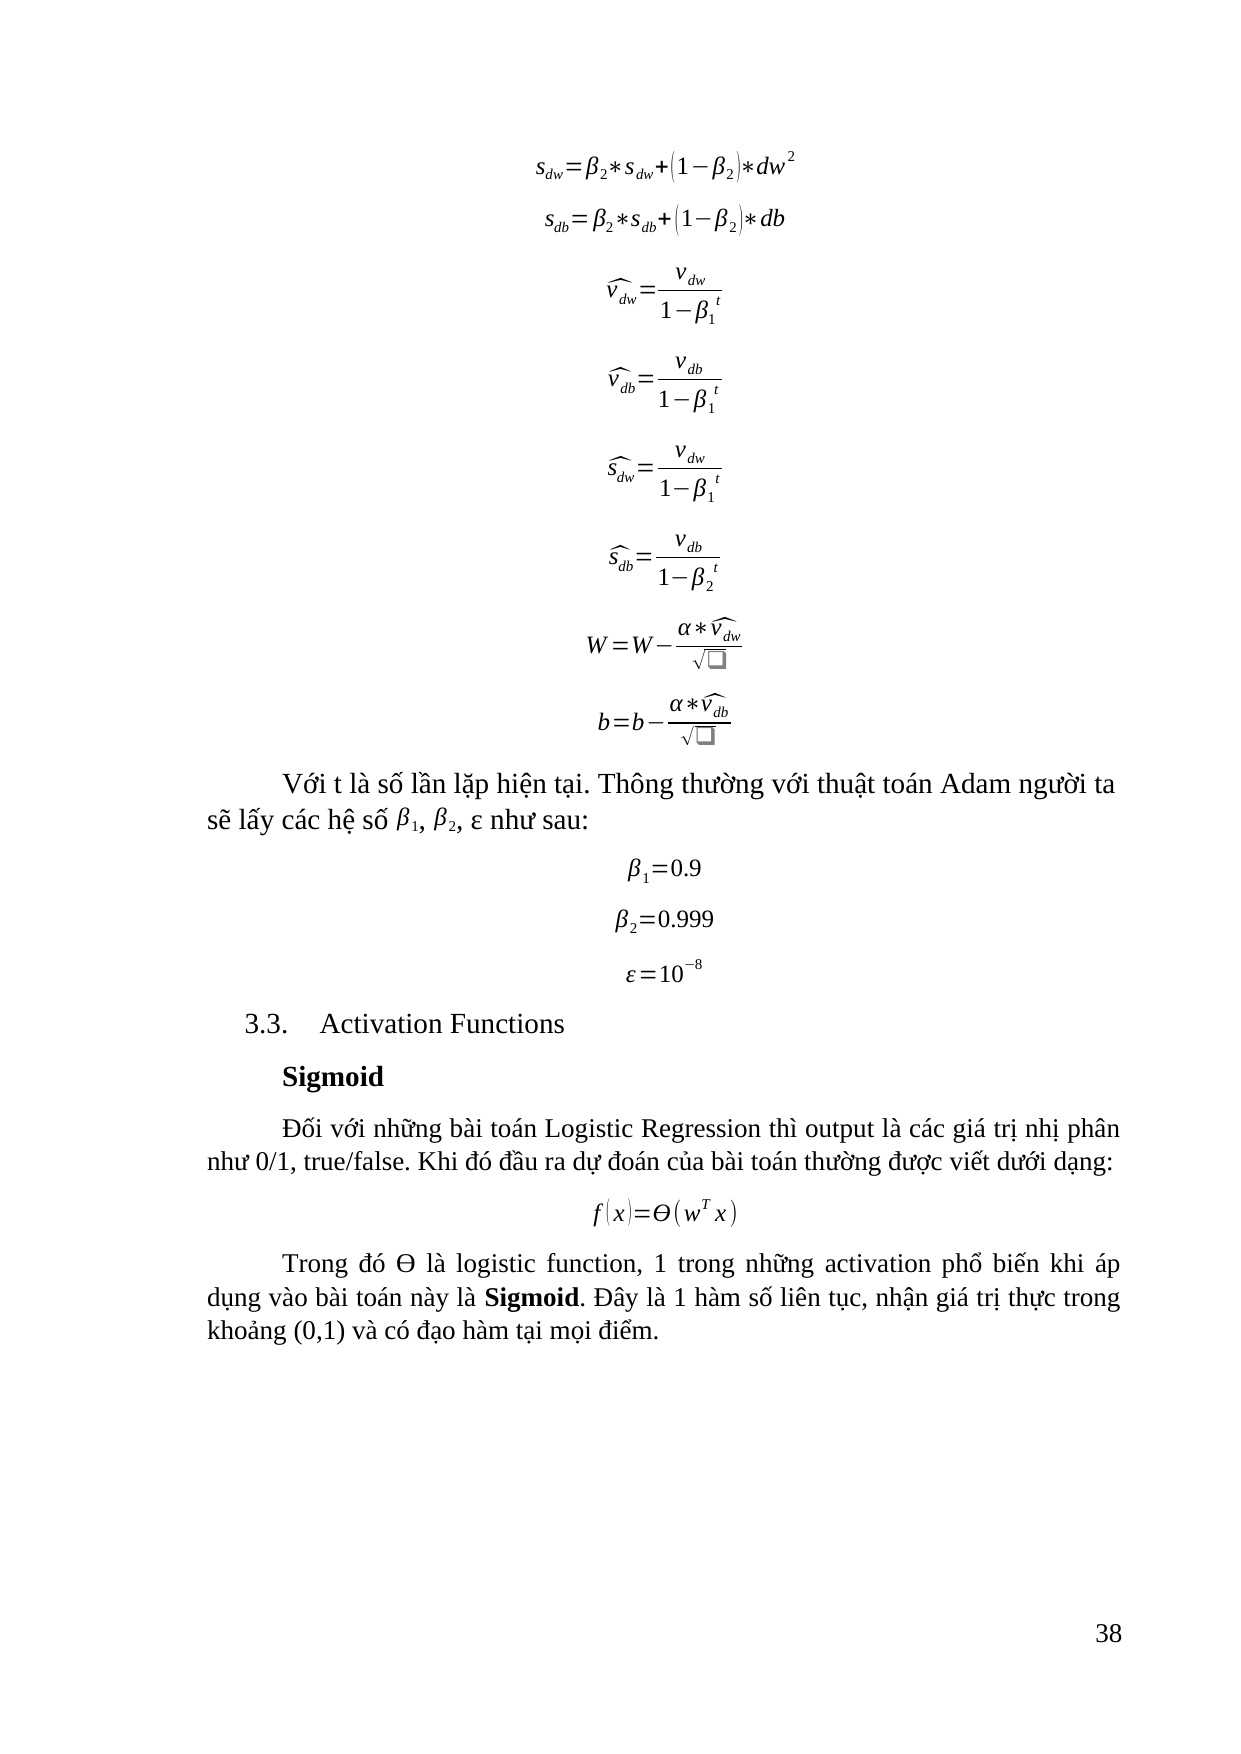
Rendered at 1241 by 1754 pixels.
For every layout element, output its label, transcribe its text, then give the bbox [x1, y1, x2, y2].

text Với t là số lần lặp hiện tại. Thông thường với thuật toán Adam người ta sẽ lấy các hệ số , , ε như sau: [207, 766, 1122, 836]
text Trong đó Ɵ là logistic function, 1 trong những activation phổ biến khi áp dụng vào bài toán này là Sigmoid. Đây là 1 hàm số liên tục, nhận giá trị thực trong khoảng (0,1) và có đạo hàm tại mọi điểm. [207, 1247, 1122, 1346]
text Đối với những bài toán Logistic Regression thì output là các giá trị nhị phân như 0/1, true/false. Khi đó đầu ra dự đoán của bài toán thường được viết dưới dạng: [207, 1112, 1122, 1176]
text Sigmoid [282, 1059, 1122, 1092]
subtitle Activation Functions [244, 1006, 1122, 1039]
